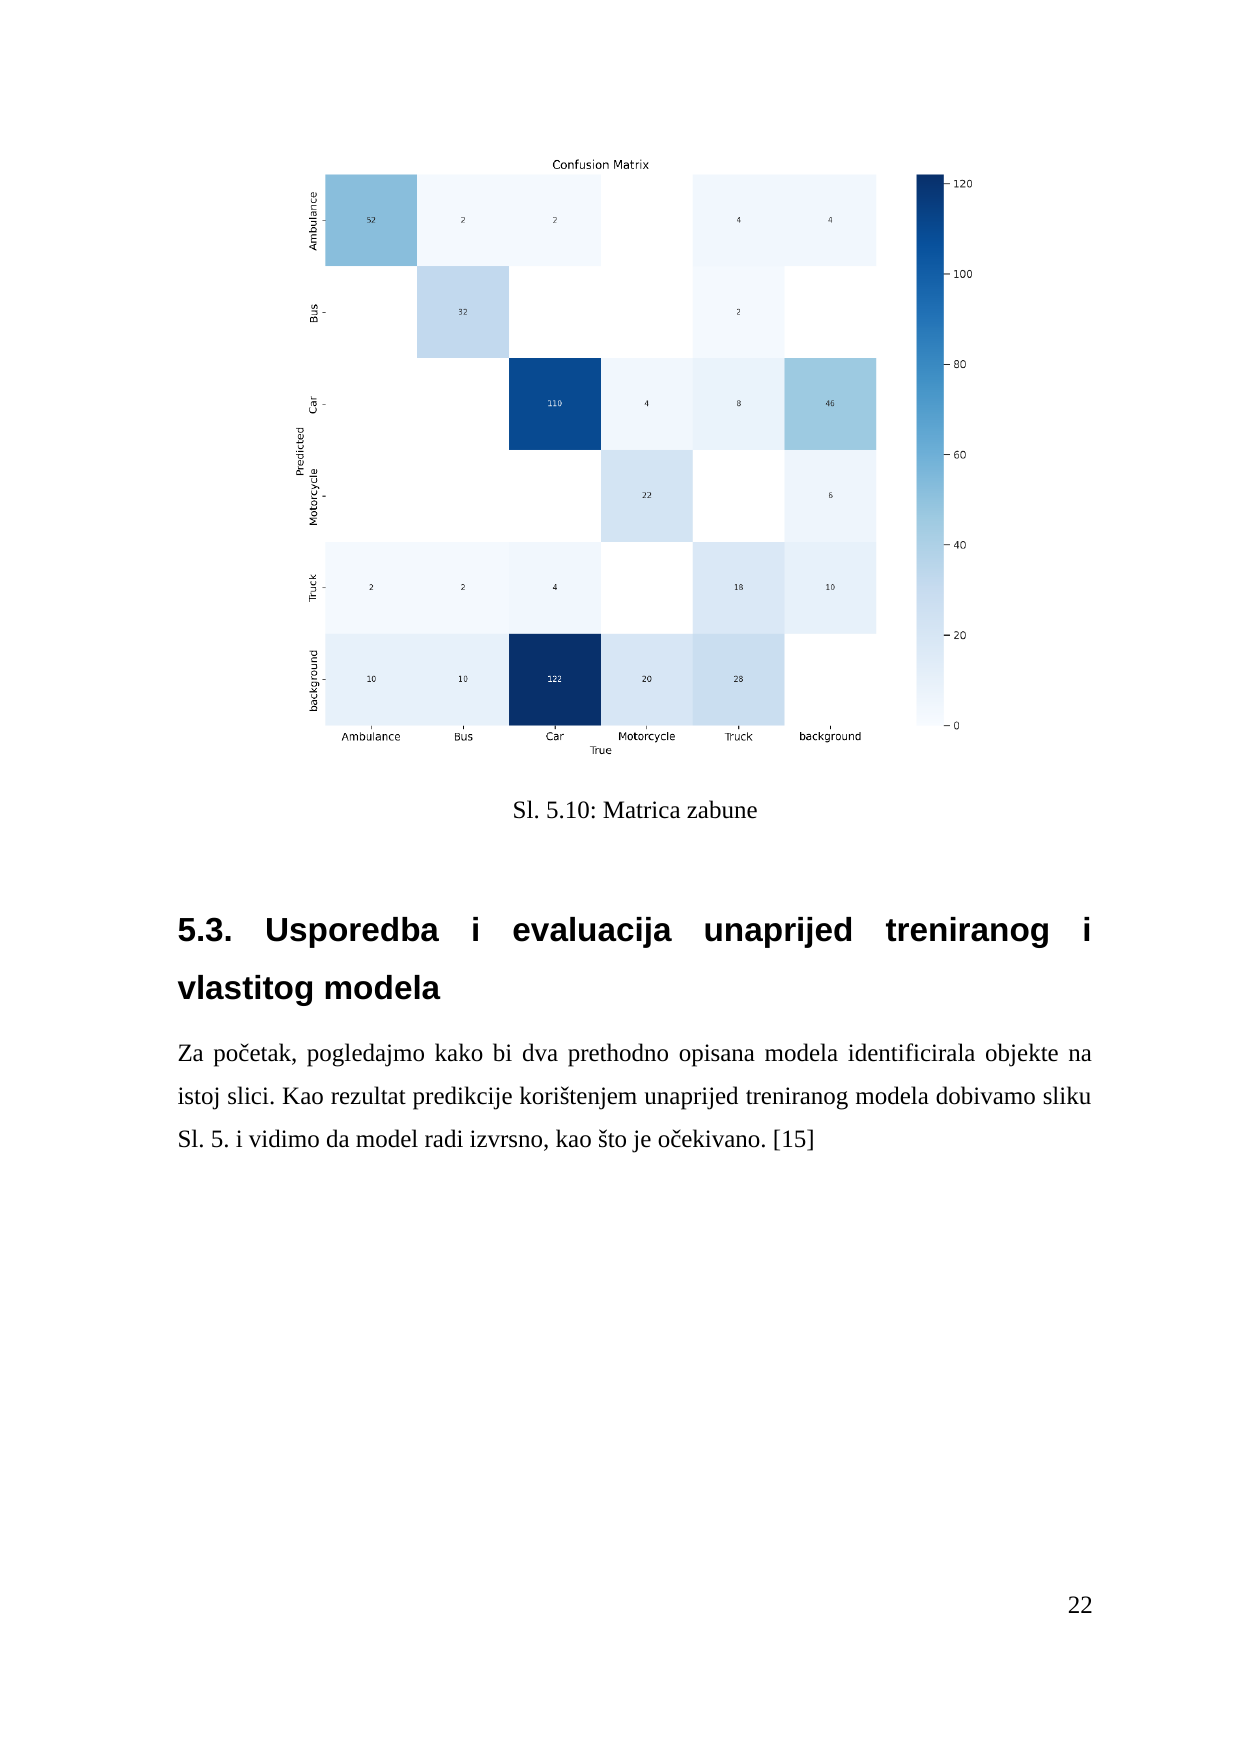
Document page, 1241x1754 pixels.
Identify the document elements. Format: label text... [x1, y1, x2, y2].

text Za početak, pogledajmo kako bi dva prethodno opisana modela identificirala objekte na istoj slici. Kao rezultat predikcije korištenjem unaprijed treniranog modela dobivamo sliku Sl. 5. i vidimo da model radi izvrsno, kao što je očekivano. [15] [177, 1038, 1092, 1153]
subtitle 5.3. Usporedba i evaluacija unaprijed treniranog i vlastitog modela [177, 910, 1092, 1006]
picture [221, 147, 1049, 768]
text Sl. 5.10: Matrica zabune [177, 795, 1092, 823]
